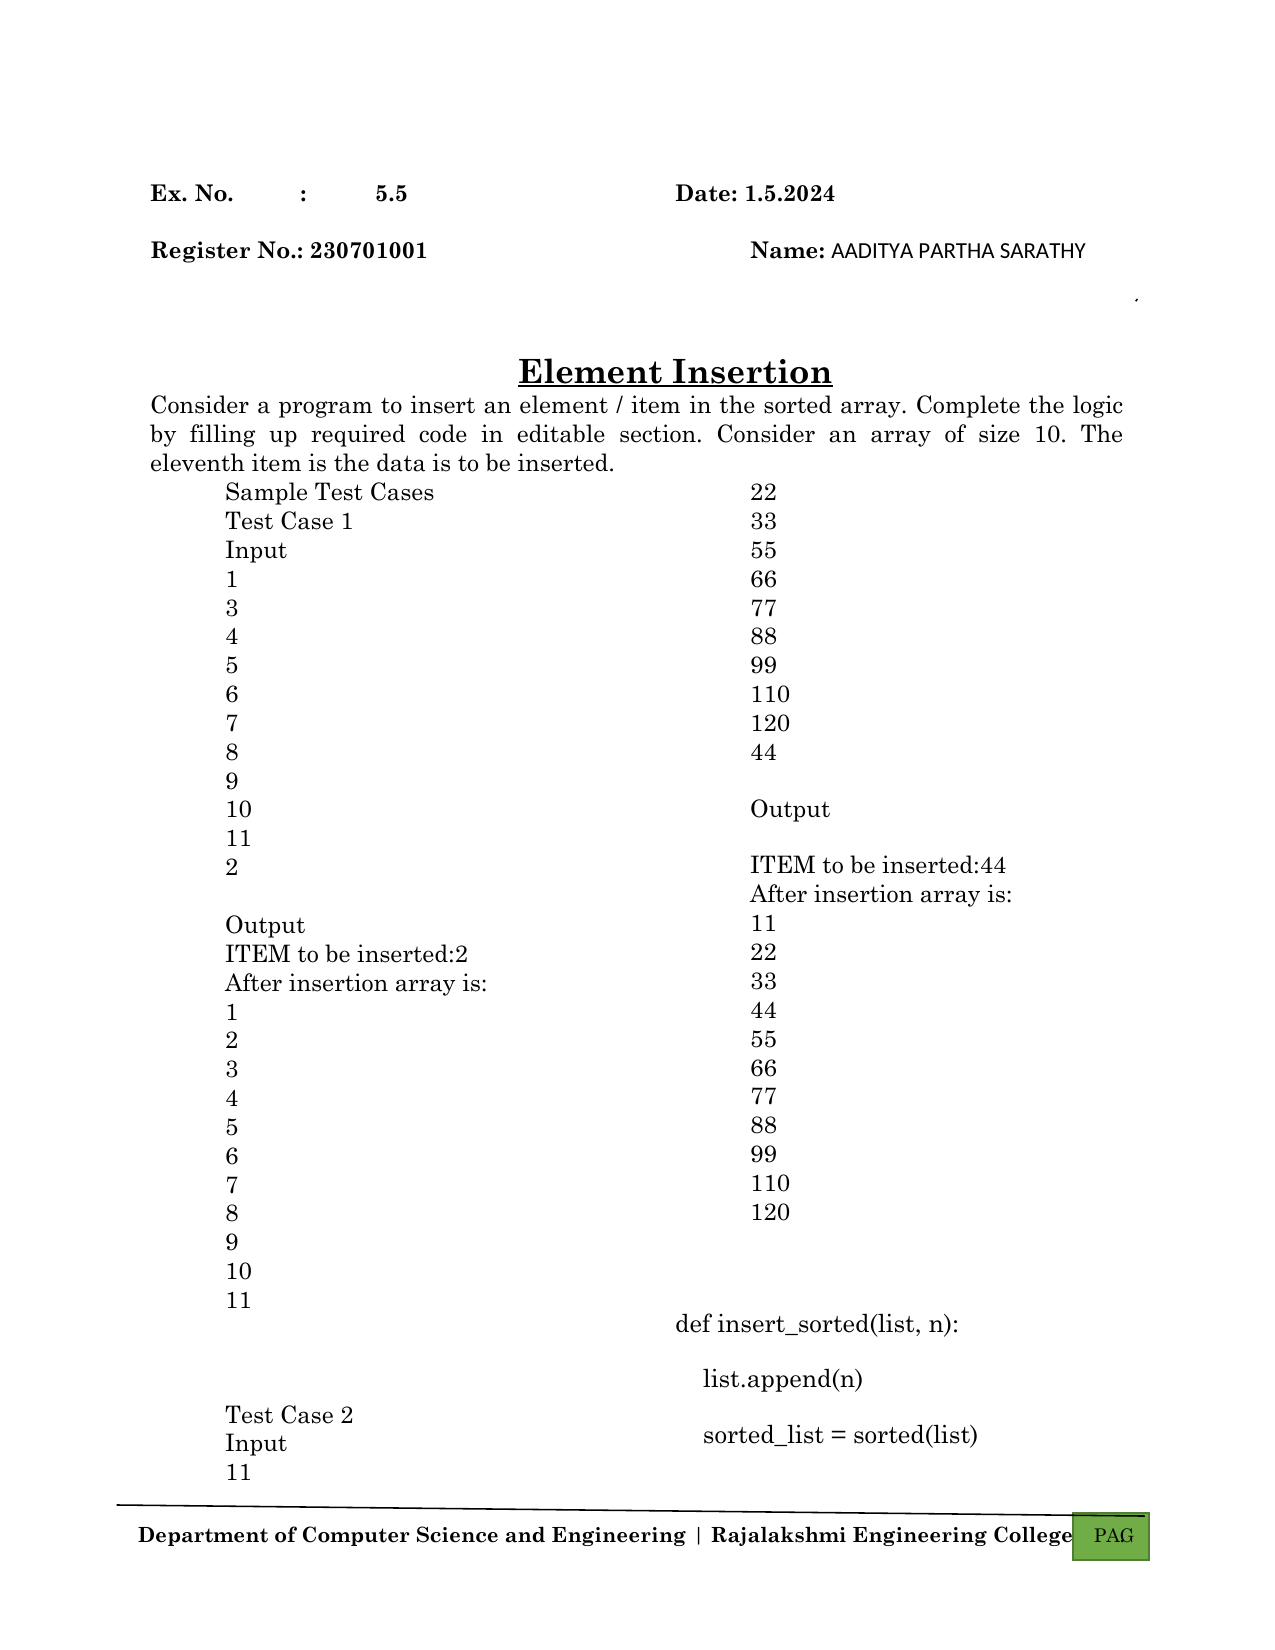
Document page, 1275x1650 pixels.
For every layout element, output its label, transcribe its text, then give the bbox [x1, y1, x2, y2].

text ITEM to be inserted:44 [750, 850, 1125, 879]
text list.append(n) [675, 1363, 1125, 1393]
text 1 [225, 996, 600, 1025]
text 9 [225, 765, 600, 794]
text 120 [750, 708, 1125, 737]
text 88 [750, 621, 1125, 650]
text Output [225, 910, 600, 938]
text 11 [750, 908, 1125, 937]
text 6 [225, 1141, 600, 1169]
text 44 [750, 994, 1125, 1023]
text 9 [225, 1227, 600, 1256]
text Input [225, 1428, 600, 1457]
text 10 [225, 1256, 600, 1285]
text 5 [225, 1112, 600, 1141]
text 7 [225, 1169, 600, 1198]
text 66 [750, 1052, 1125, 1081]
text 4 [225, 621, 600, 650]
text Ex. No. : 5.5 Date: 1.5.2024 [150, 179, 1125, 207]
text 33 [750, 506, 1125, 534]
text 5 [225, 650, 600, 679]
text 11 [225, 1457, 600, 1486]
text 22 [750, 937, 1125, 966]
text 10 [225, 794, 600, 823]
text Test Case 1 [225, 506, 600, 534]
text 88 [750, 1110, 1125, 1139]
text Sample Test Cases [225, 477, 600, 506]
text 11 [225, 1285, 600, 1314]
text def insert_sorted(list, n): [675, 1308, 1125, 1338]
text 2 [225, 852, 600, 881]
text 2 [225, 1025, 600, 1054]
text 7 [225, 708, 600, 737]
text 33 [750, 966, 1125, 994]
text ITEM to be inserted:2 [225, 938, 600, 967]
text 8 [225, 737, 600, 765]
text 6 [225, 679, 600, 708]
text 55 [750, 534, 1125, 563]
text 44 [750, 737, 1125, 765]
text 99 [750, 650, 1125, 679]
text 120 [750, 1197, 1125, 1225]
text 22 [750, 477, 1125, 506]
text After insertion array is: [750, 879, 1125, 908]
text Output [750, 793, 1125, 822]
text 3 [225, 592, 600, 621]
text Consider a program to insert an element / item in the sorted array. Complete the logic by filling up required code in editable section. Consider an array of size 10. The eleventh item is the data is to be inserted. [150, 390, 1125, 477]
text 66 [750, 563, 1125, 592]
text Test Case 2 [225, 1399, 600, 1428]
text Input [225, 534, 600, 563]
text 110 [750, 679, 1125, 708]
text 55 [750, 1023, 1125, 1052]
text 77 [750, 592, 1125, 621]
text 11 [225, 823, 600, 852]
text Element Insertion [225, 350, 1125, 390]
text sorted_list = sorted(list) [675, 1418, 1125, 1448]
text 3 [225, 1054, 600, 1083]
text 8 [225, 1198, 600, 1227]
text 4 [225, 1083, 600, 1112]
text 77 [750, 1081, 1125, 1110]
text Register No.: 230701001 Name: AADITYA PARTHA SARATHY [150, 236, 1125, 264]
text After insertion array is: [225, 967, 600, 996]
text 99 [750, 1139, 1125, 1168]
text 1 [225, 563, 600, 592]
text 110 [750, 1168, 1125, 1197]
